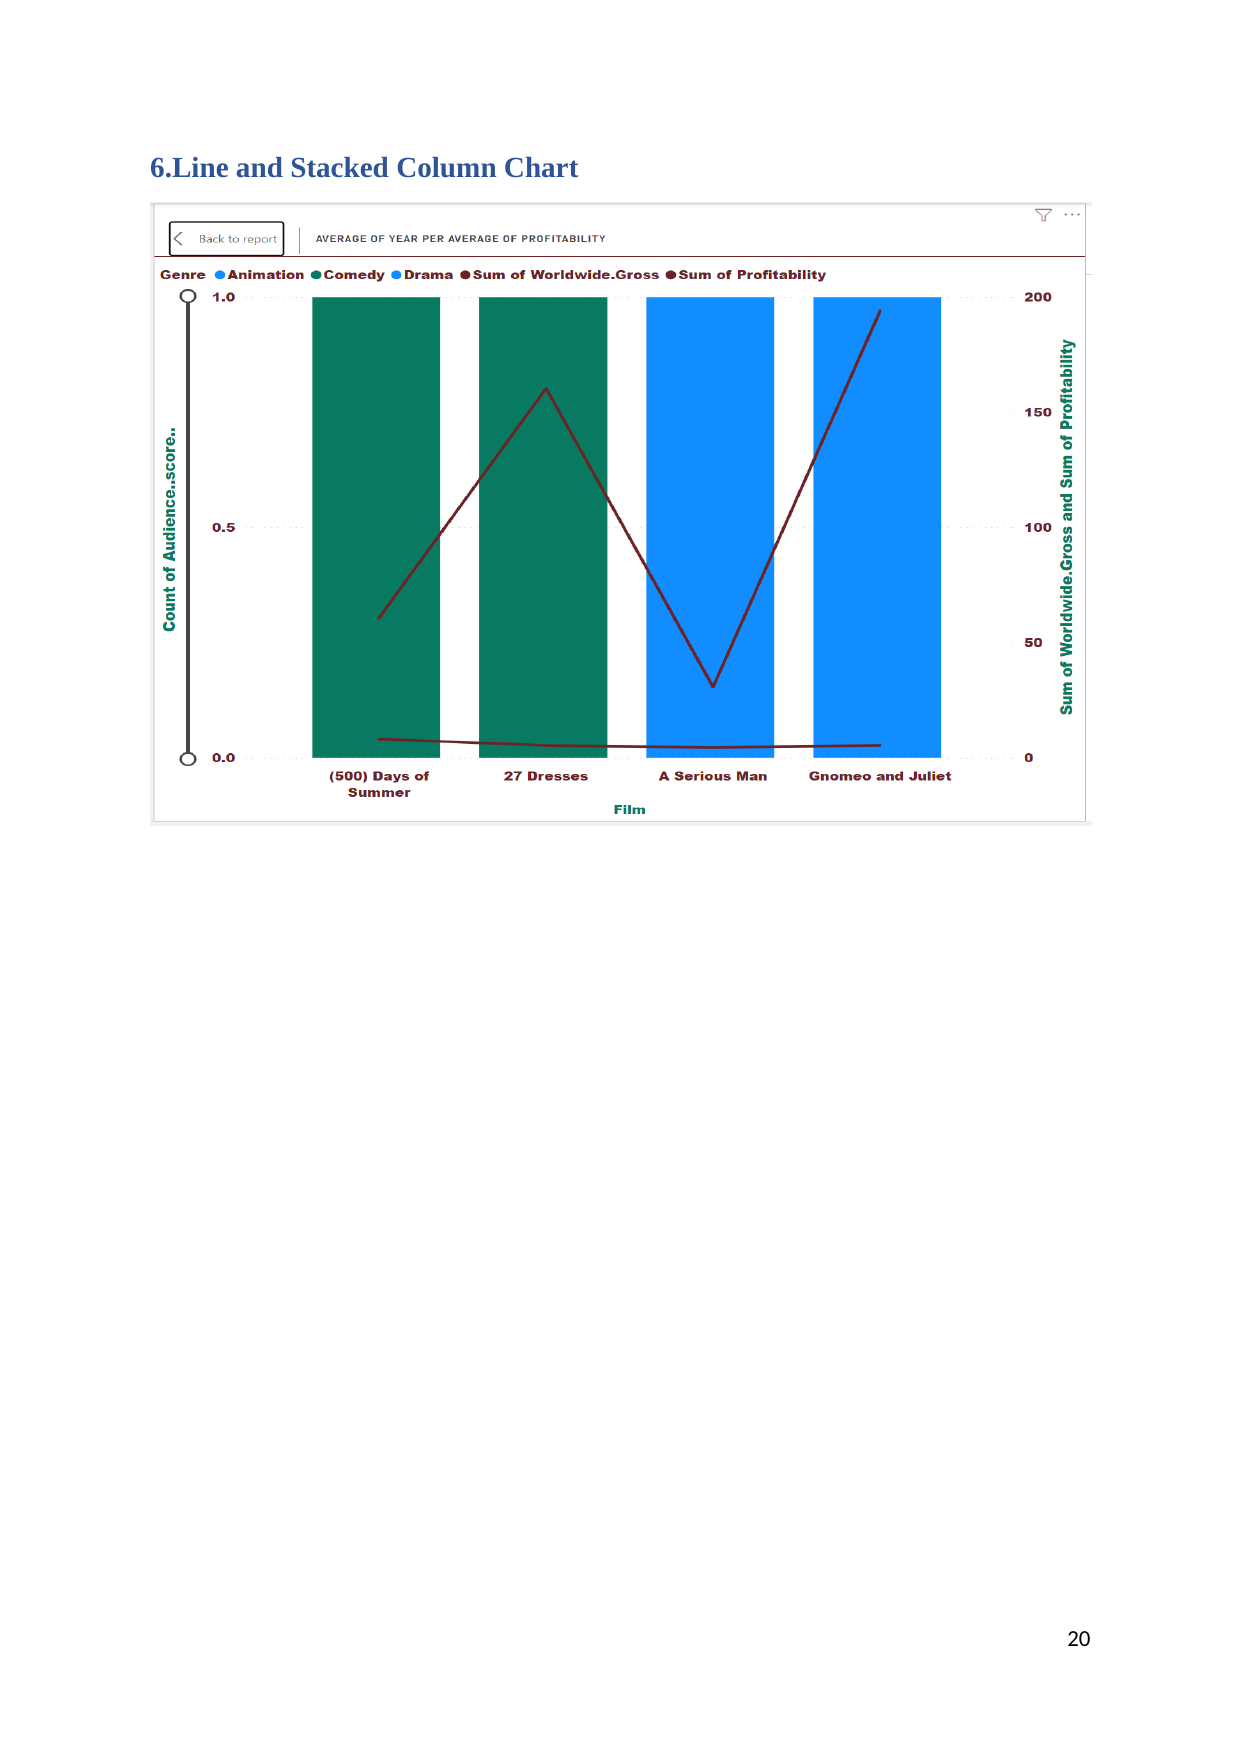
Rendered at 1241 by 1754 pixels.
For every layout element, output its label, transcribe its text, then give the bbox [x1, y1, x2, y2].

text 6.Line and Stacked Column Chart [150, 150, 1090, 183]
picture [150, 202, 1093, 826]
